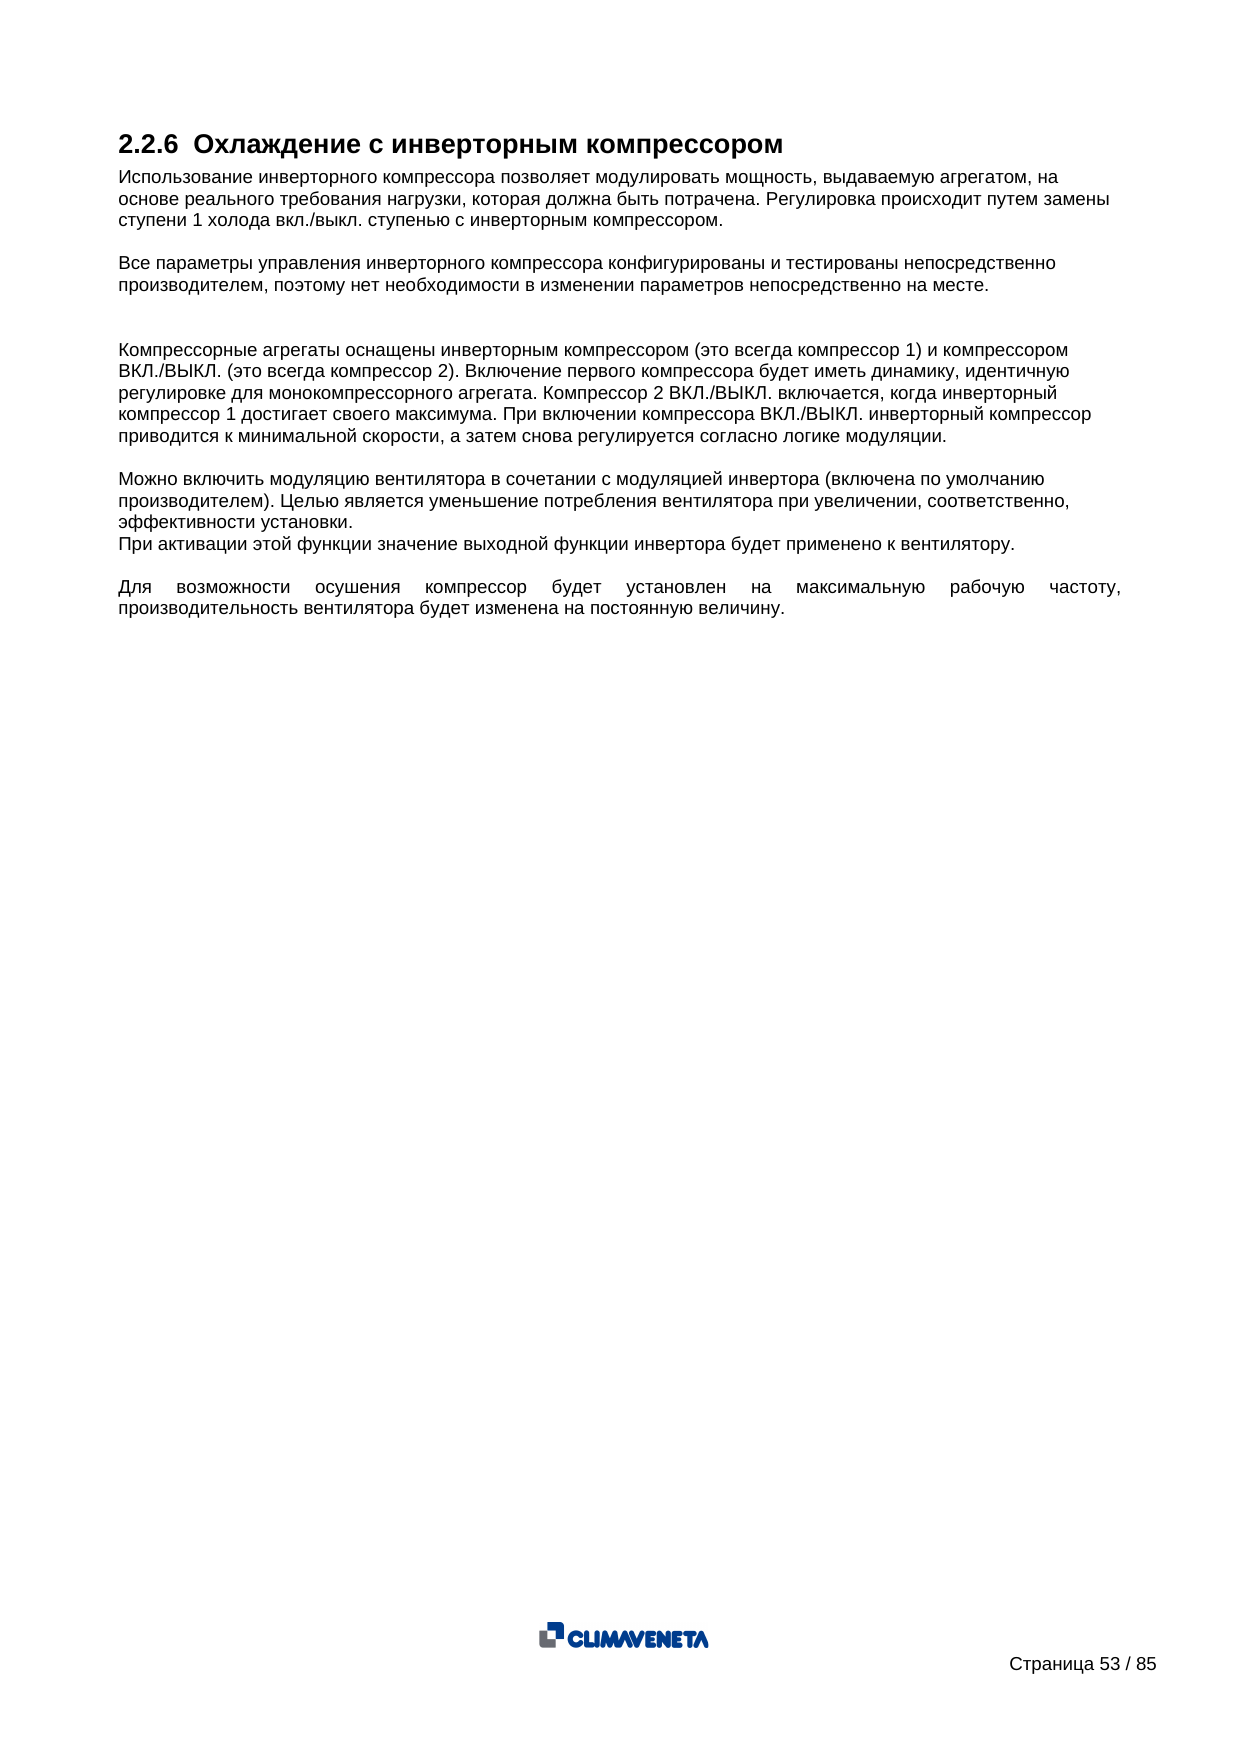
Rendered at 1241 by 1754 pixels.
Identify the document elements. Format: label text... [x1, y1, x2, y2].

text Можно включить модуляцию вентилятора в сочетании с модуляцией инвертора (включена по умолчанию производителем). Целью является уменьшение потребления вентилятора при увеличении, соответственно, эффективности установки. [118, 468, 1122, 532]
text Использование инверторного компрессора позволяет модулировать мощность, выдаваемую агрегатом, на основе реального требования нагрузки, которая должна быть потрачена. Регулировка происходит путем замены ступени 1 холода вкл./выкл. ступенью с инверторным компрессором. [118, 166, 1122, 231]
text Для возможности осушения компрессор будет установлен на максимальную рабочую частоту, производительность вентилятора будет изменена на постоянную величину. [118, 576, 1122, 619]
text Компрессорные агрегаты оснащены инверторным компрессором (это всегда компрессор 1) и компрессором ВКЛ./ВЫКЛ. (это всегда компрессор 2). Включение первого компрессора будет иметь динамику, идентичную регулировке для монокомпрессорного агрегата. Компрессор 2 ВКЛ./ВЫКЛ. включается, когда инверторный компрессор 1 достигает своего максимума. При включении компрессора ВКЛ./ВЫКЛ. инверторный компрессор приводится к минимальной скорости, а затем снова регулируется согласно логике модуляции. [118, 338, 1122, 446]
text При активации этой функции значение выходной функции инвертора будет применено к вентилятору. [118, 532, 1122, 554]
text Все параметры управления инверторного компрессора конфигурированы и тестированы непосредственно производителем, поэтому нет необходимости в изменении параметров непосредственно на месте. [118, 252, 1122, 295]
subtitle Охлаждение с инверторным компрессором [118, 128, 1122, 160]
picture [539, 1622, 709, 1648]
